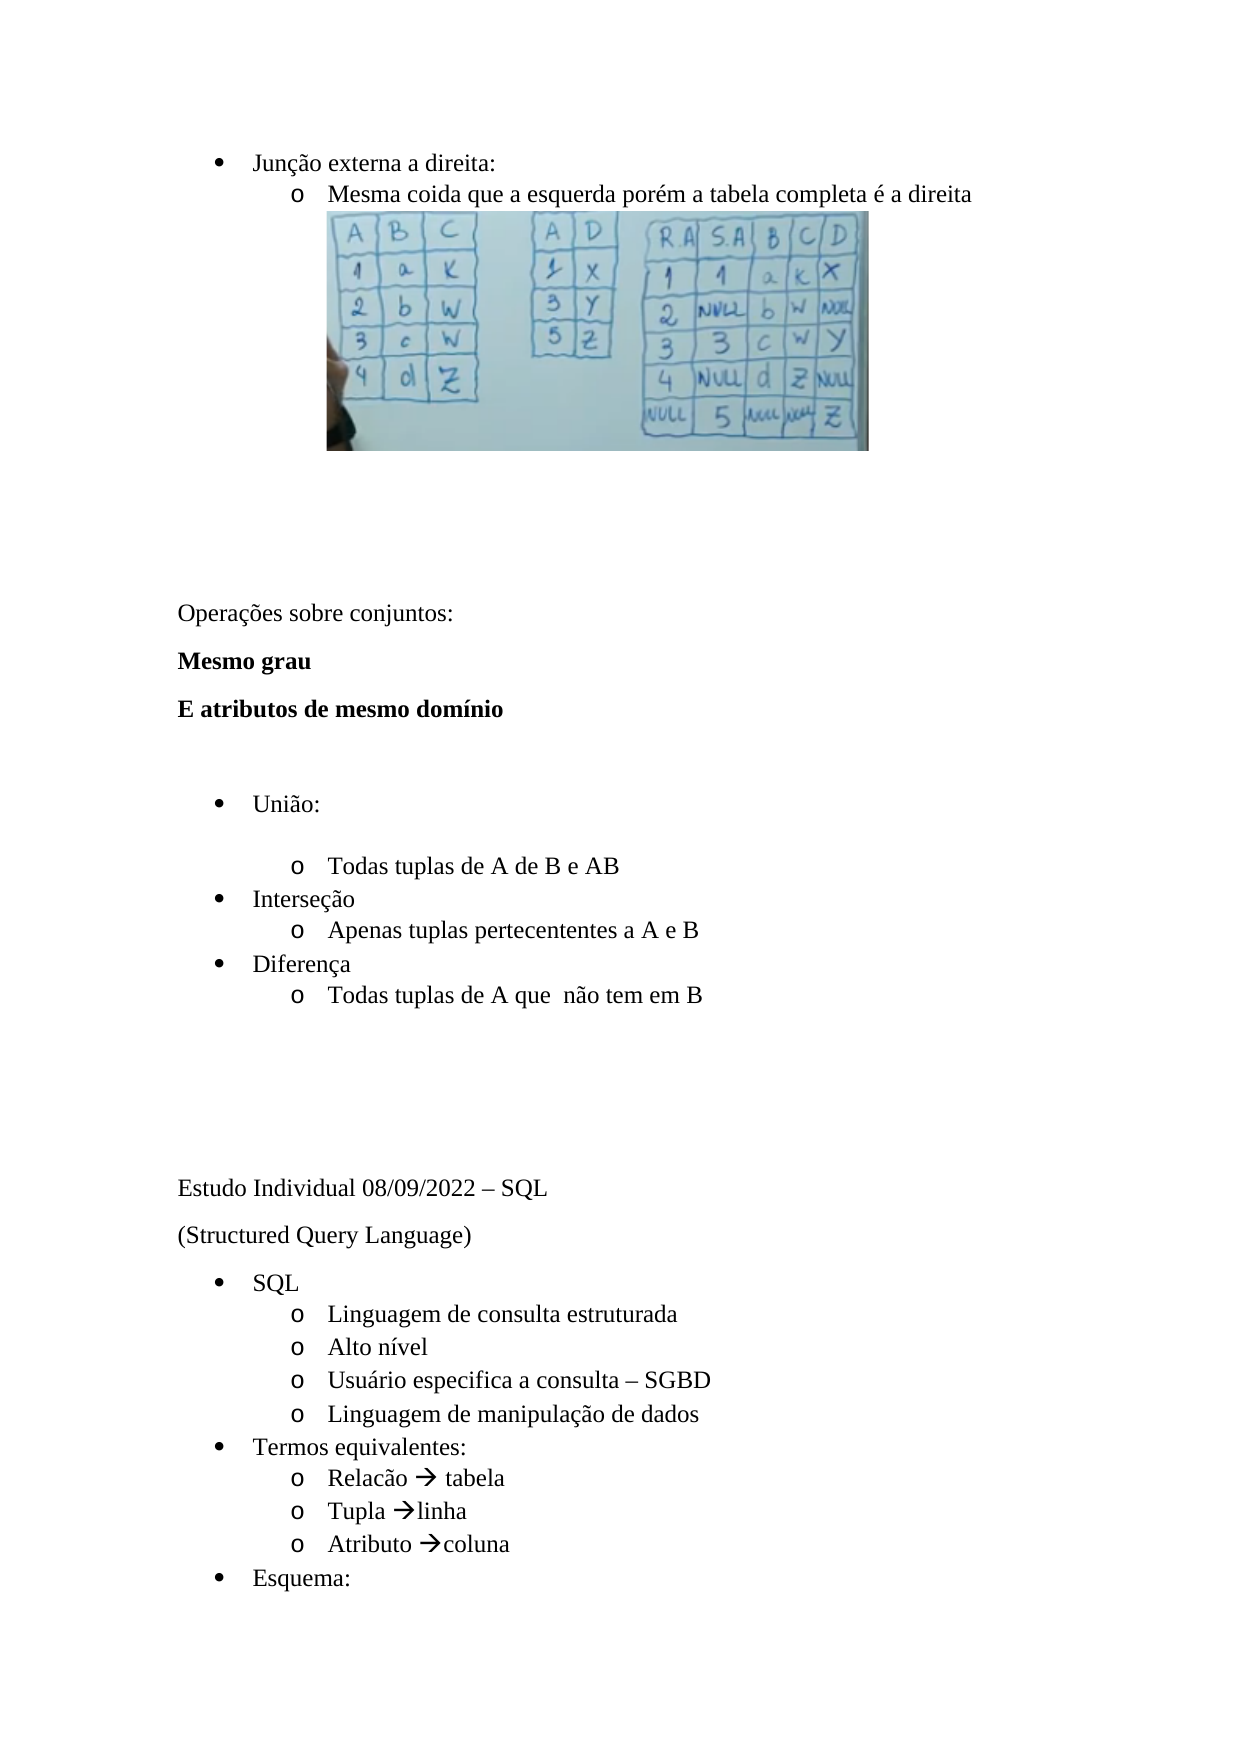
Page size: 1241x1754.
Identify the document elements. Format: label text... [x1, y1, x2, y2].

list União: [215, 789, 1063, 818]
text E atributos de mesmo domínio [177, 694, 1063, 722]
text Estudo Individual 08/09/2022 – SQL [177, 1173, 1063, 1201]
list Tupla linha [290, 1496, 1063, 1527]
list Linguagem de manipulação de dados [290, 1399, 1063, 1430]
list Linguagem de consulta estruturada [290, 1299, 1063, 1330]
list Diferença [215, 949, 1063, 977]
list Termos equivalentes: [215, 1432, 1063, 1461]
list Atributo coluna [290, 1529, 1063, 1560]
list Junção externa a direita: [215, 148, 1063, 176]
picture [326, 211, 869, 451]
list Interseção [215, 884, 1063, 913]
list Mesma coida que a esquerda porém a tabela completa é a direita [290, 179, 1063, 209]
list Alto nível [290, 1332, 1063, 1363]
text Operações sobre conjuntos: [177, 598, 1063, 627]
list SQL [215, 1268, 1063, 1297]
list Usuário especifica a consulta – SGBD [290, 1366, 1063, 1396]
list Relacão tabela [290, 1463, 1063, 1494]
list Apenas tuplas pertecententes a A e B [290, 915, 1063, 946]
list Todas tuplas de A de B e AB [290, 851, 1063, 882]
list Todas tuplas de A que não tem em B [290, 980, 1063, 1011]
list Esquema: [215, 1563, 1063, 1592]
text (Structured Query Language) [177, 1220, 1063, 1249]
text Mesmo grau [177, 646, 1063, 675]
